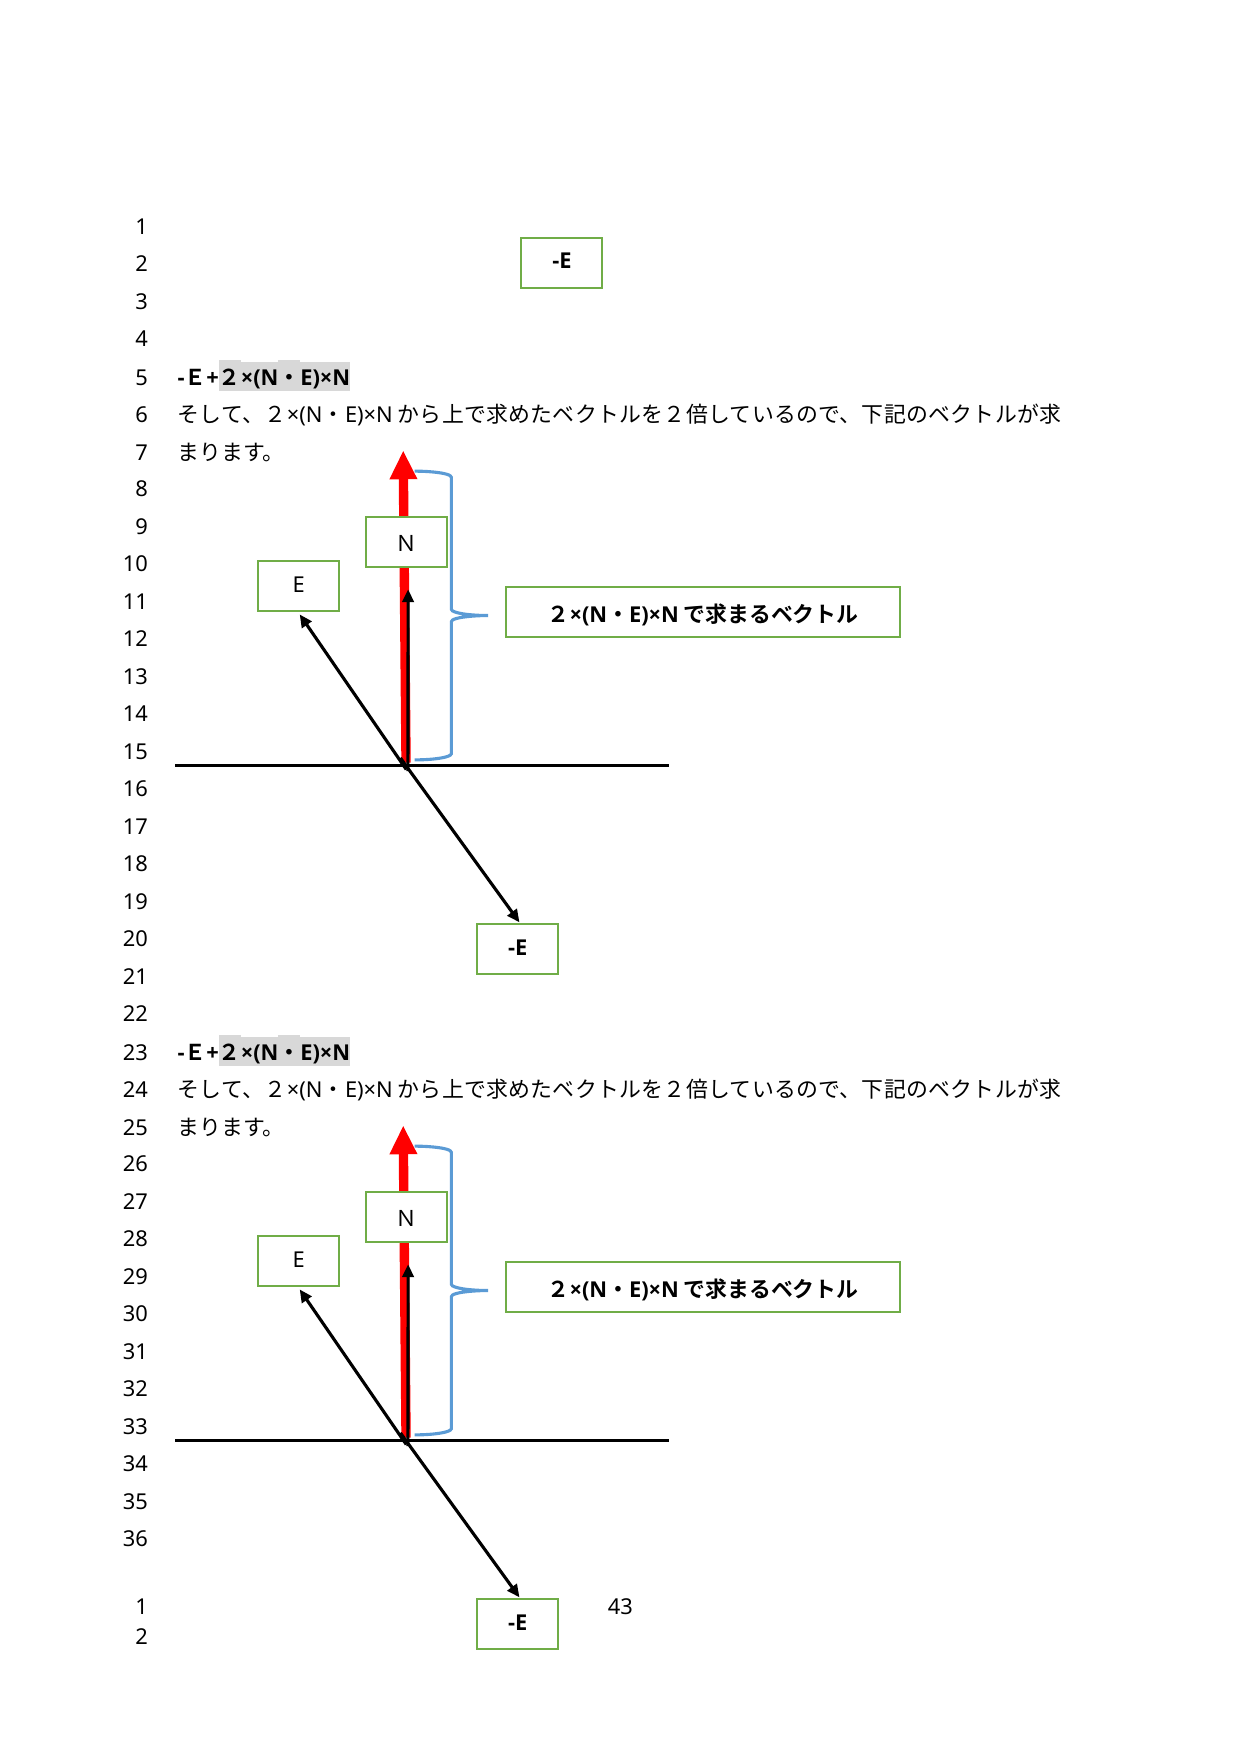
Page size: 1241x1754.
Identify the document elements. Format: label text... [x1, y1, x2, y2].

text そして、２×(N・E)×Nから上で求めたベクトルを２倍しているので、下記のベクトルが求まります。 [177, 1069, 1063, 1144]
text そして、２×(N・E)×Nから上で求めたベクトルを２倍しているので、下記のベクトルが求まります。 [177, 394, 1063, 469]
text -Ｅ+２×(N・E)×N [177, 1032, 1063, 1069]
text -Ｅ+２×(N・E)×N [177, 357, 1063, 394]
